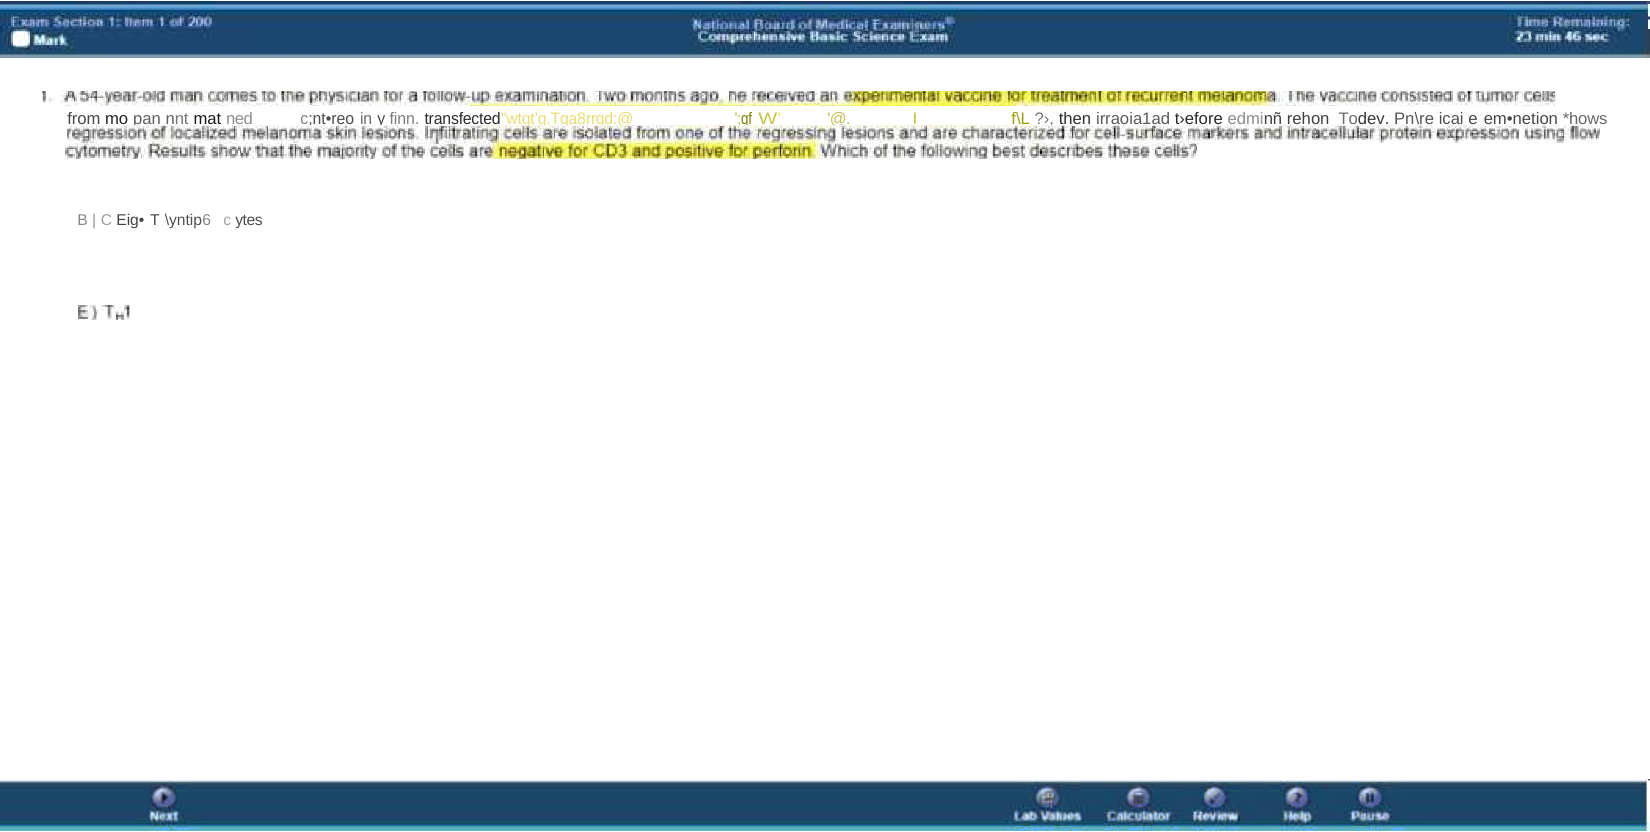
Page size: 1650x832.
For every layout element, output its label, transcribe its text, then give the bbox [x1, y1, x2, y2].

picture [42, 91, 1556, 106]
picture [0, 1, 1650, 58]
picture [0, 779, 1650, 831]
text B | C Eig• T \yntip6 c ytes [77, 211, 1650, 229]
text from mo pan nnt mat ned c;nt•reo in y finn. transfected''wtgt’g.Tga8rrgd:@ ';gf W' '@. I f\L ?›, then irraoia1ad t›efore edminñ rehon Todev. Pn\re icai e em•netion *hows [67, 109, 1650, 128]
picture [78, 305, 130, 320]
picture [65, 125, 1600, 159]
